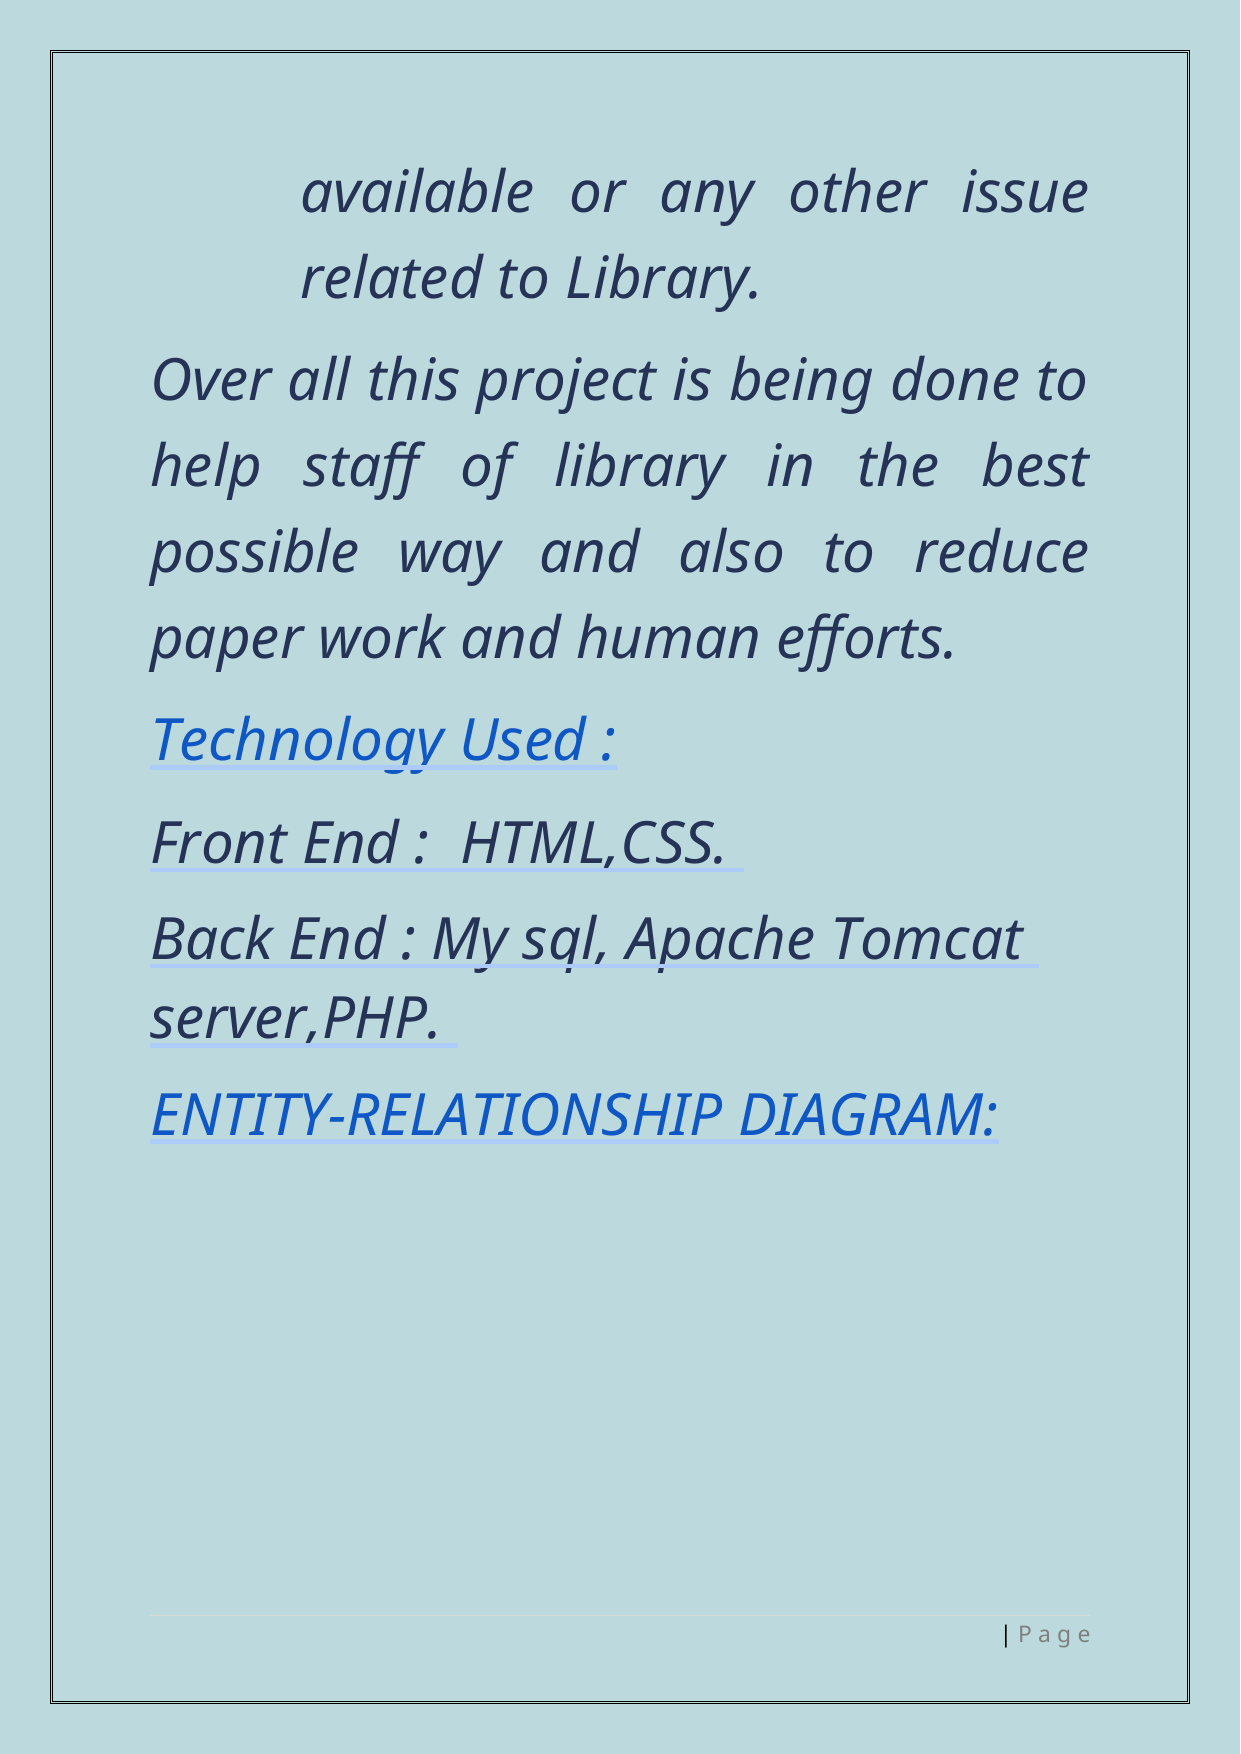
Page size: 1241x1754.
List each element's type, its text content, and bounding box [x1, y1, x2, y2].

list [262, 150, 1090, 315]
text Front End : HTML,CSS. [150, 801, 1090, 880]
text ENTITY-RELATIONSHIP DIAGRAM: [150, 1073, 1090, 1152]
text Technology Used : [150, 698, 1090, 778]
text Over all this project is being done to help staff of library in the best possible way and also to reduce paper work and human efforts. [150, 338, 1090, 675]
text Back End : My sql, Apache Tomcat server,PHP. [150, 897, 1090, 1056]
